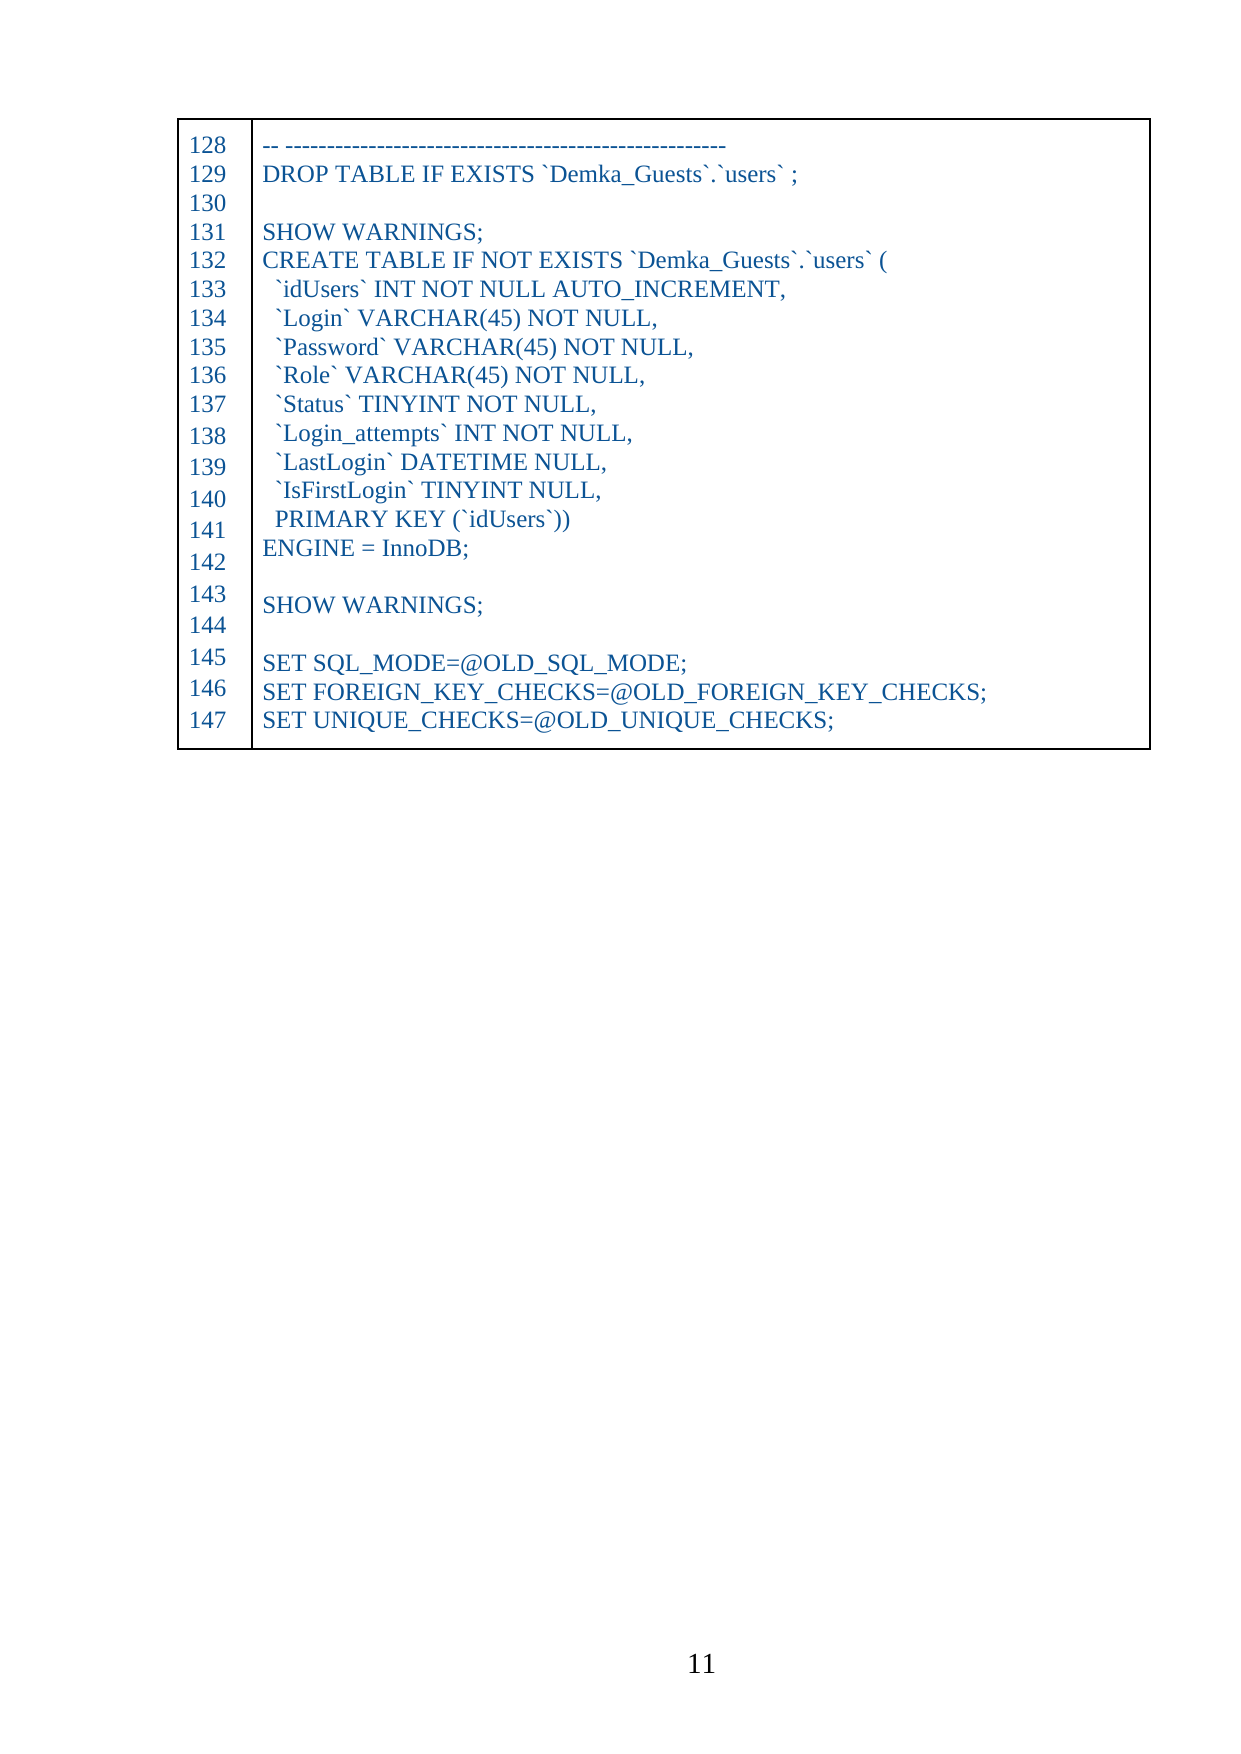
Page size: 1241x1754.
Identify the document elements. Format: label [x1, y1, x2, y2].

table_header [253, 120, 1149, 747]
table_header [179, 120, 251, 747]
